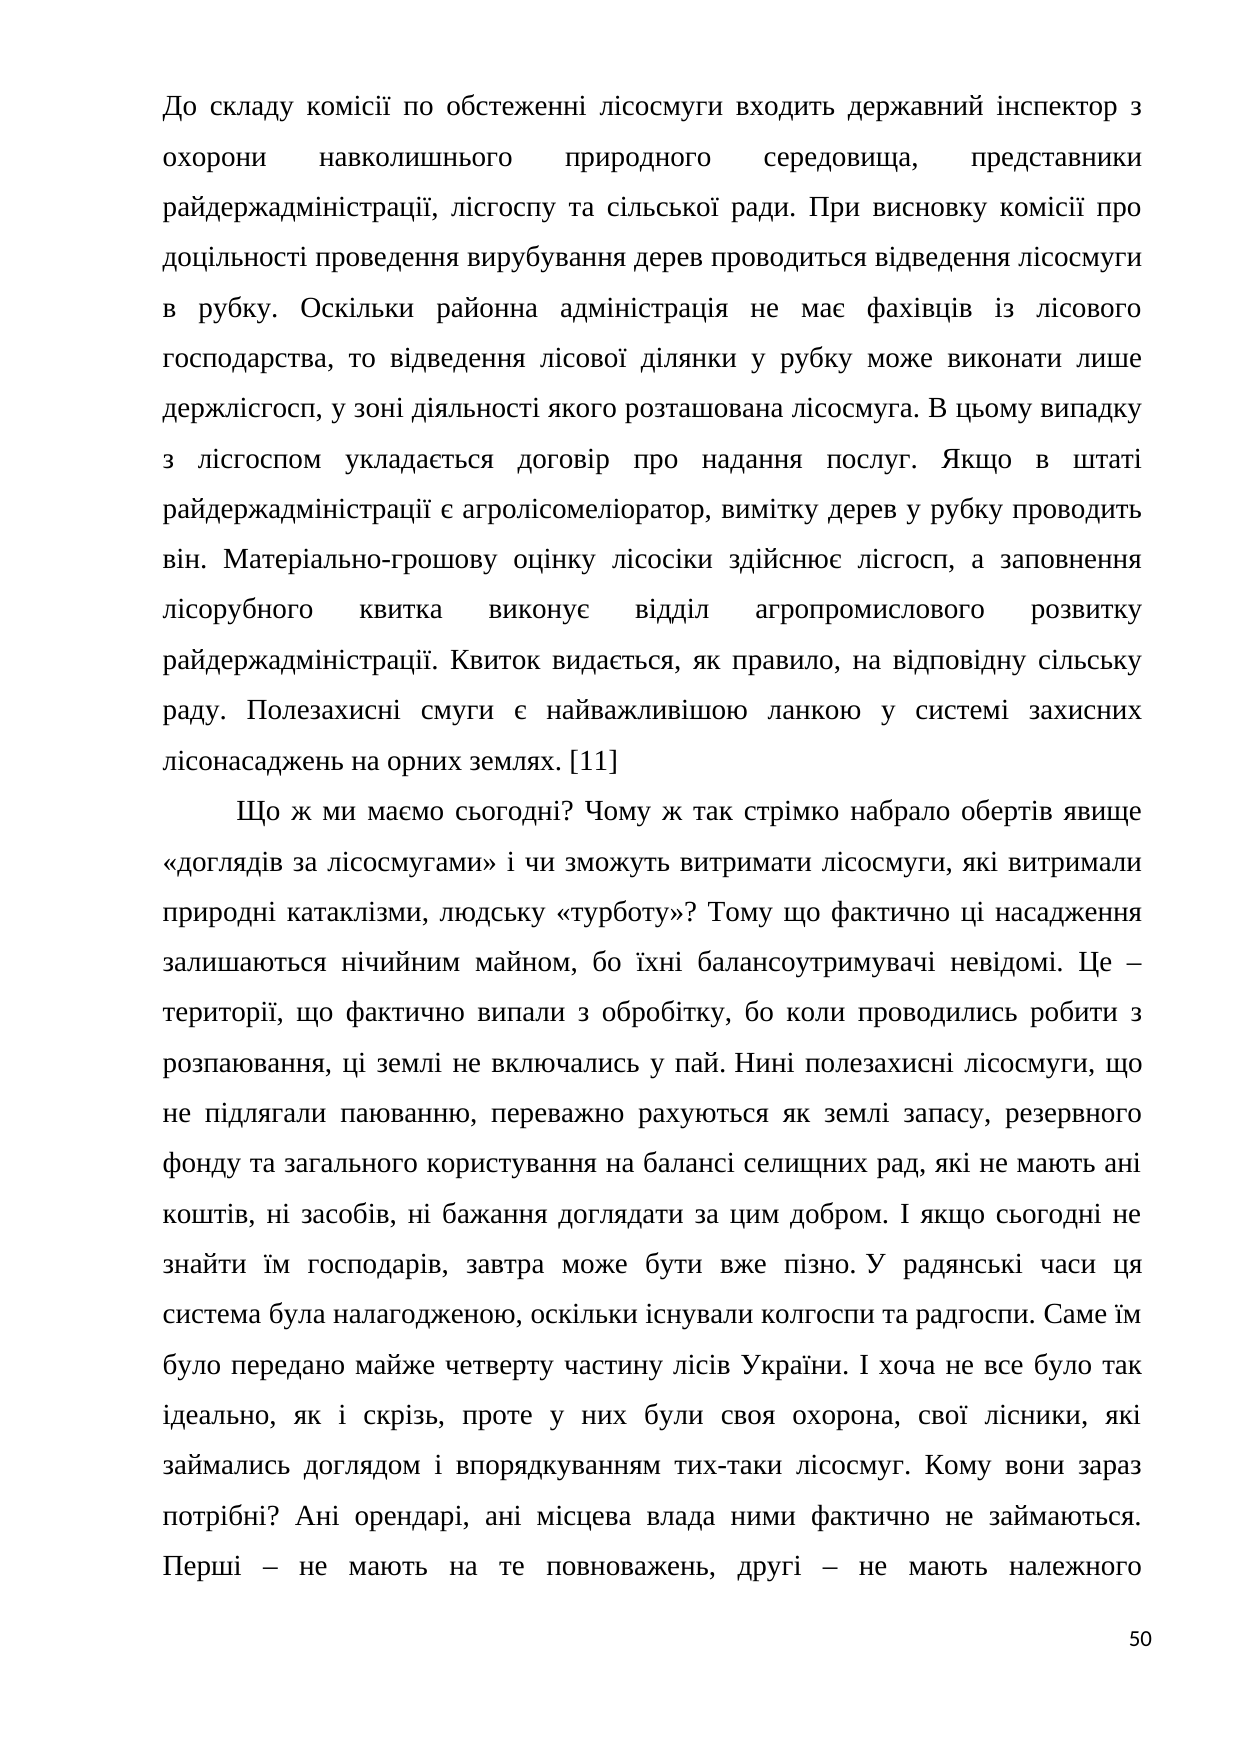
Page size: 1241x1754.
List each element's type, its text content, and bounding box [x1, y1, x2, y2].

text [162, 121, 1143, 265]
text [162, 793, 1143, 1582]
